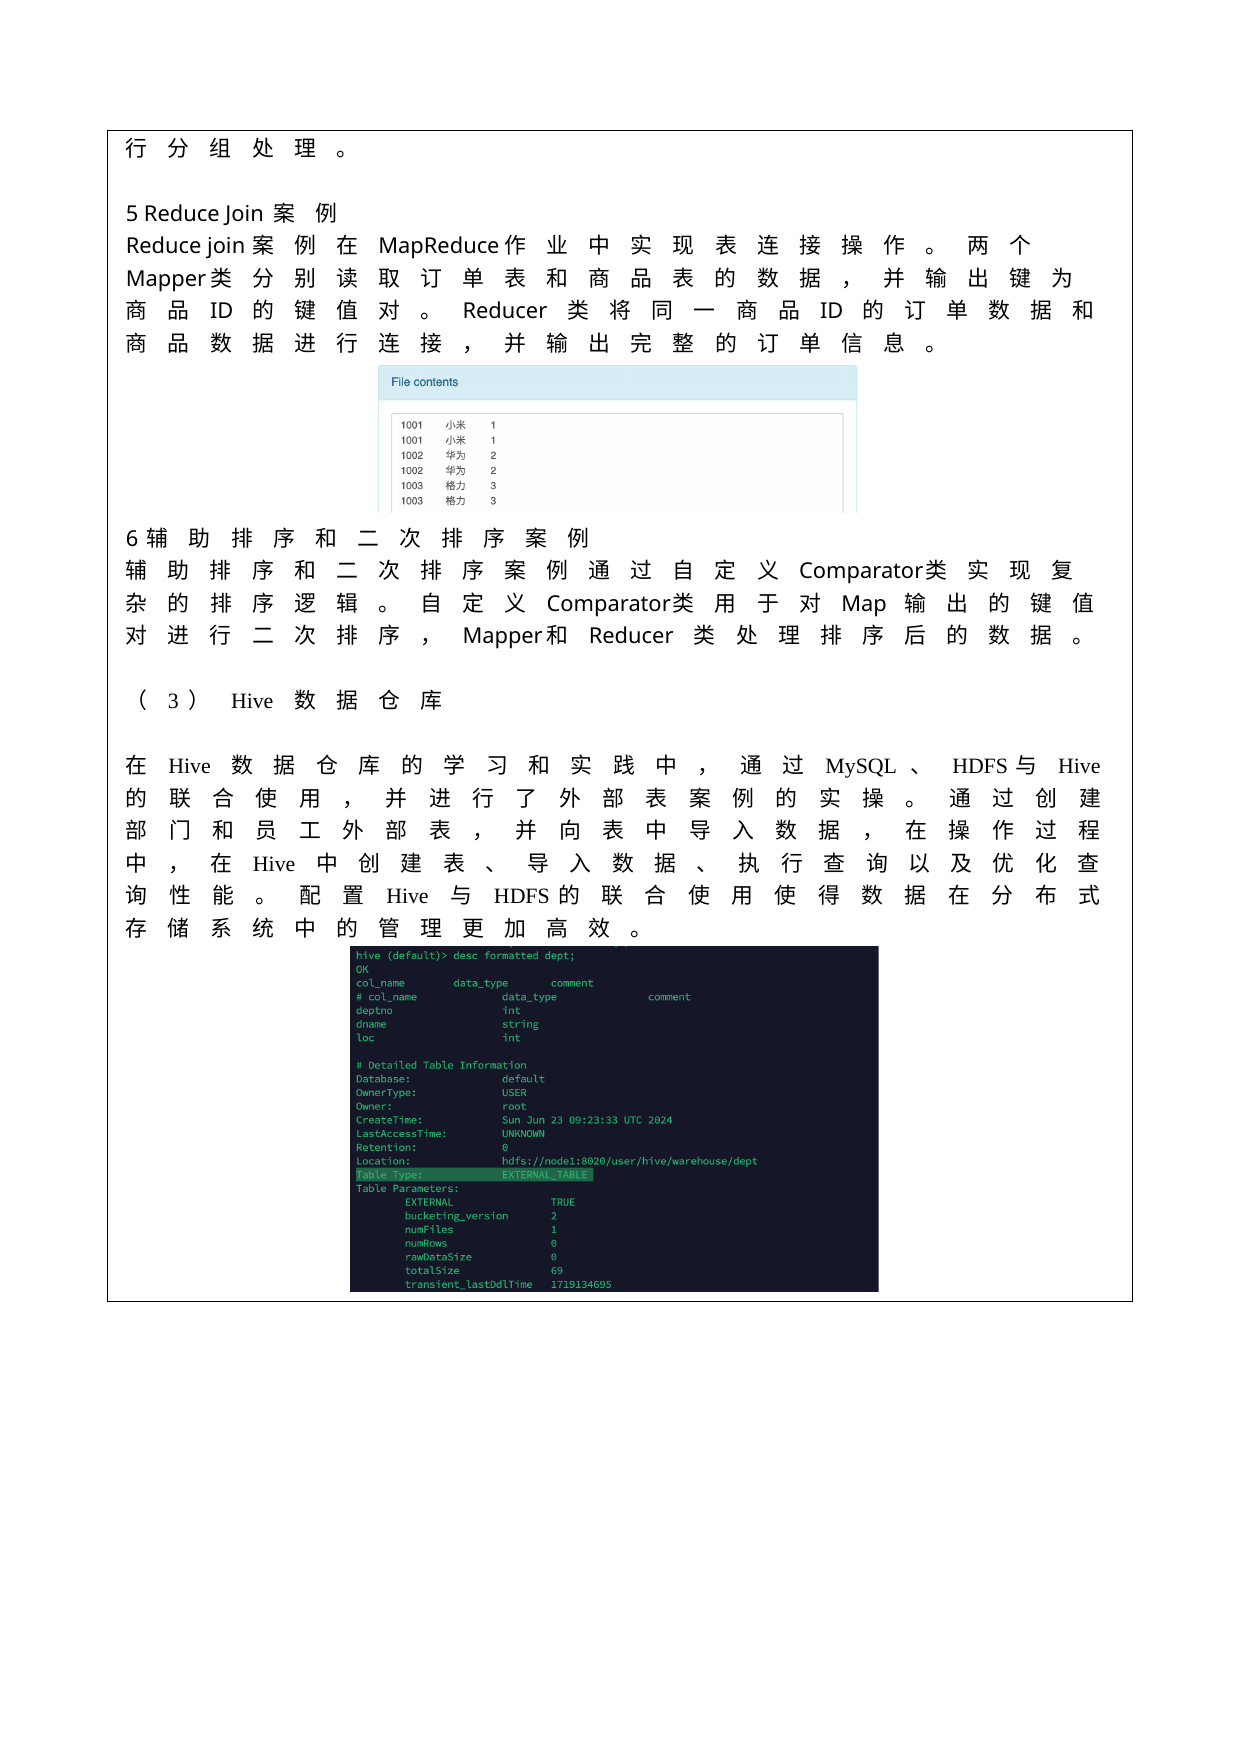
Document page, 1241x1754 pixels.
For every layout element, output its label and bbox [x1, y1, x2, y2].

table_cell [108, 131, 1132, 1301]
picture [350, 946, 879, 1292]
picture [371, 360, 867, 513]
